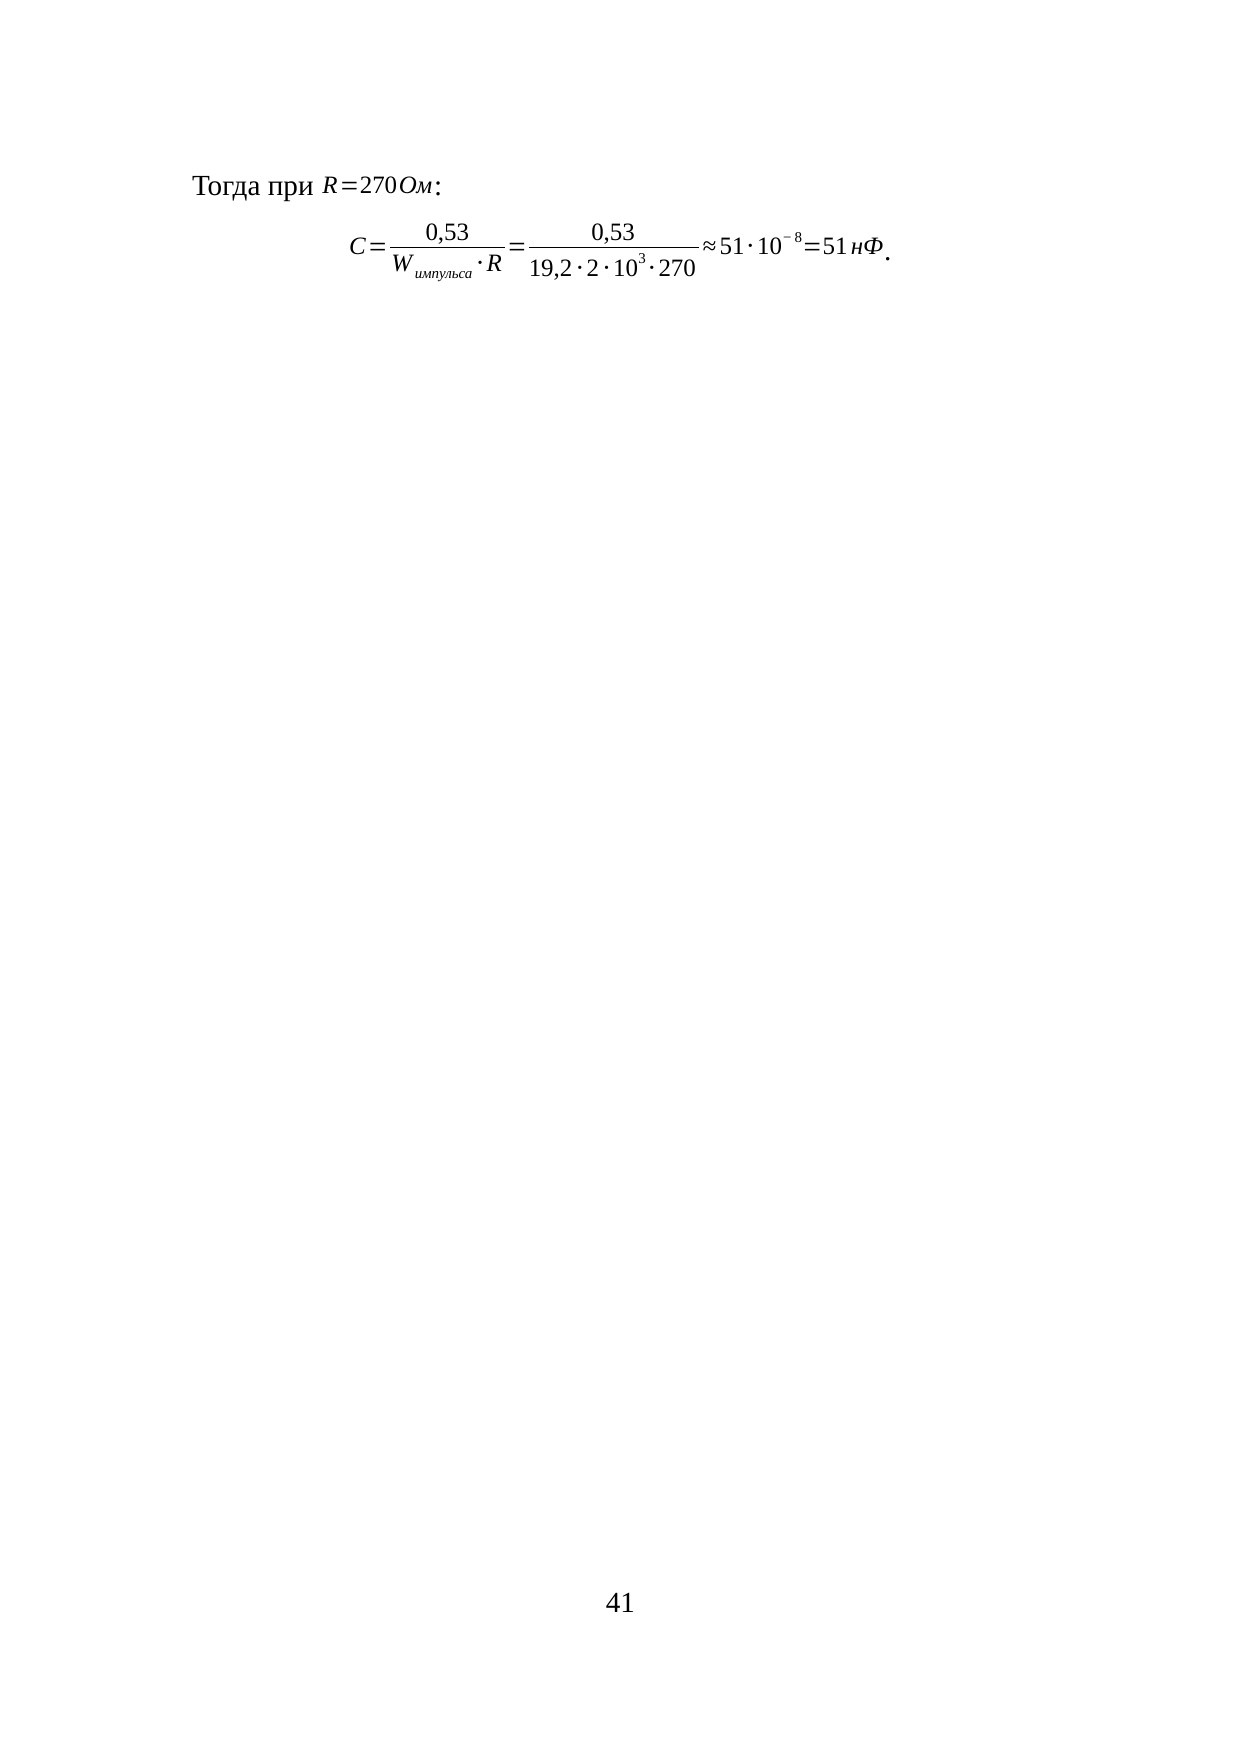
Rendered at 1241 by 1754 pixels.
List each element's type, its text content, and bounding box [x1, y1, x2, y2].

list Тогда при : [118, 168, 1122, 202]
list . [118, 219, 1122, 281]
